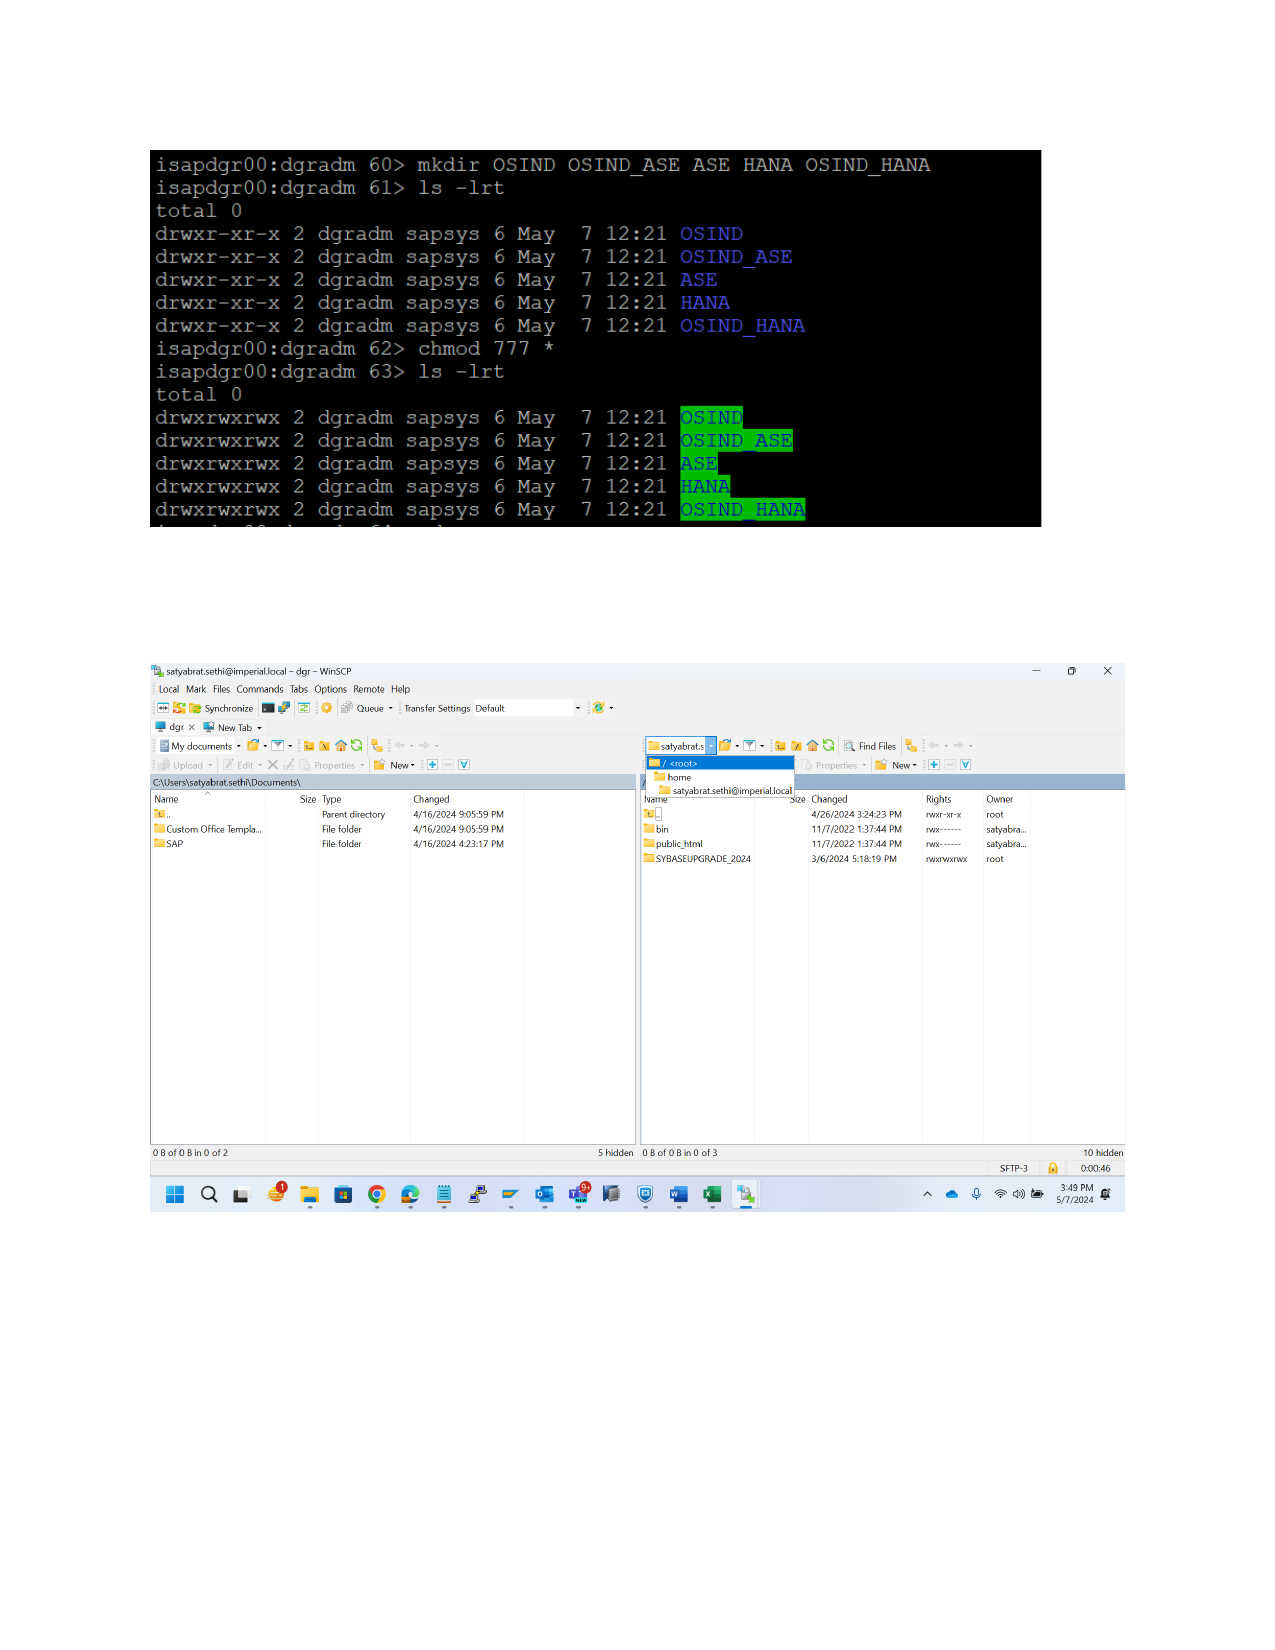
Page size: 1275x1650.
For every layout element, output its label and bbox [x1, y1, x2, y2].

picture [150, 663, 1125, 1212]
picture [150, 150, 1042, 527]
